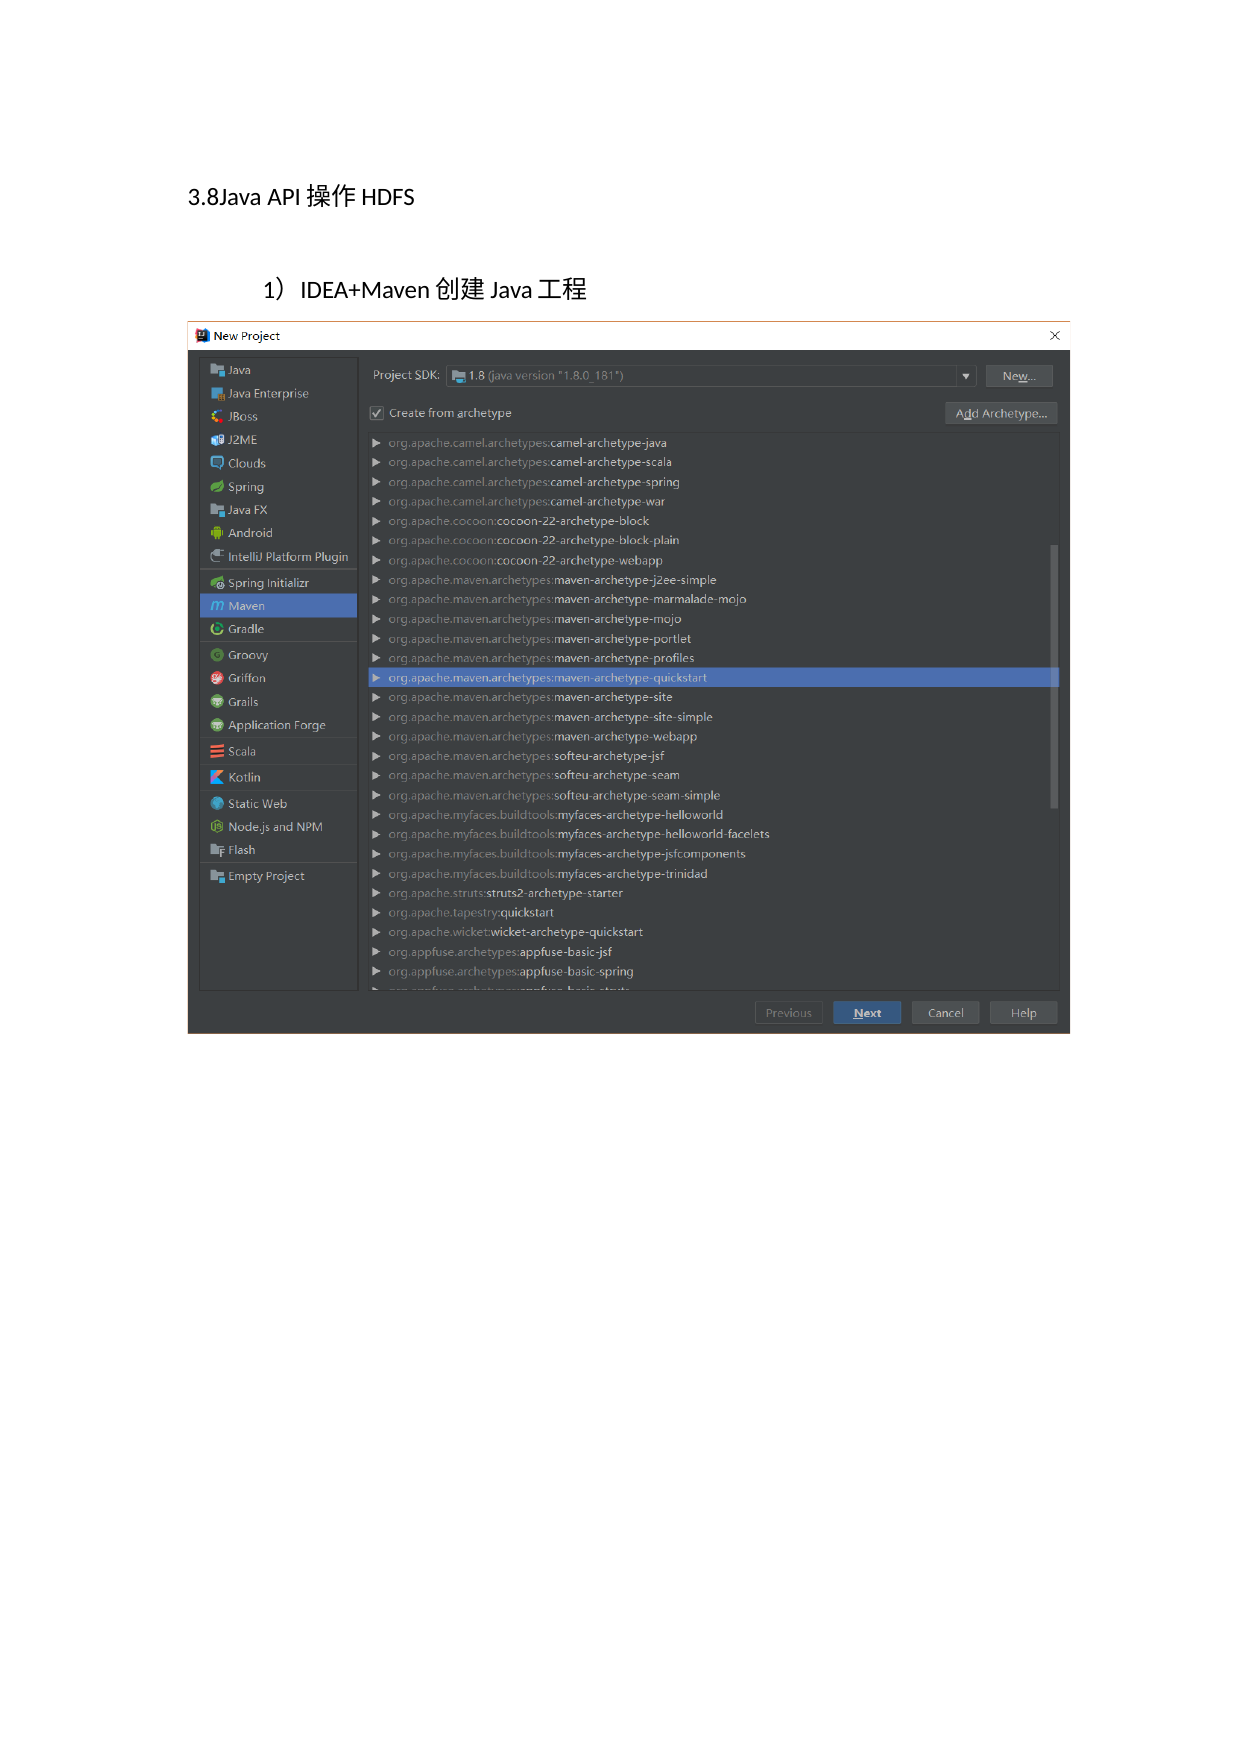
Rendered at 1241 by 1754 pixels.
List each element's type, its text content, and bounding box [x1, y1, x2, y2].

picture [187, 321, 1071, 1034]
list IDEA+Maven创建Java工程 [187, 255, 1053, 320]
subtitle 3.8Java API操作HDFS [187, 162, 1053, 227]
